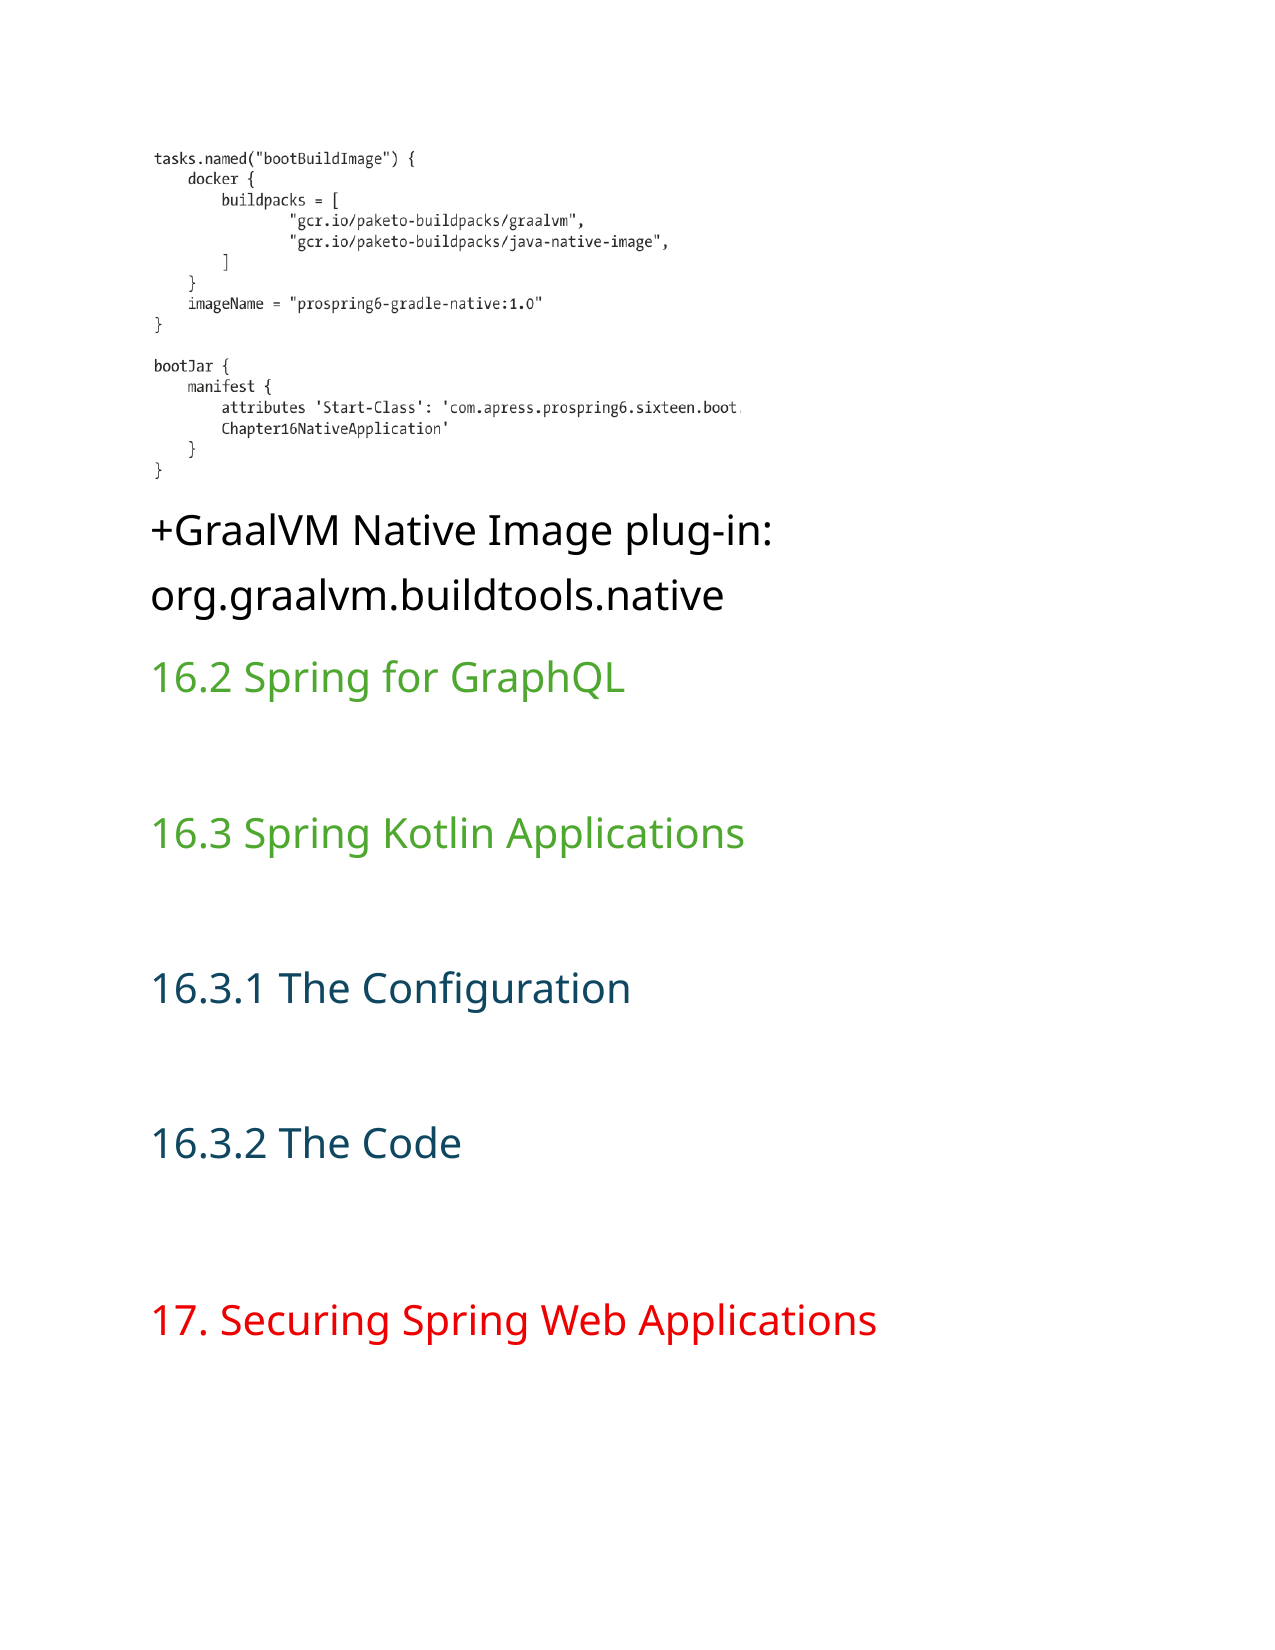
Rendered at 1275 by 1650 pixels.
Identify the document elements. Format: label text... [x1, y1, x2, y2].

subtitle 16.3.2 The Code [150, 1114, 1125, 1171]
subtitle 17. Securing Spring Web Applications [150, 1291, 1125, 1347]
text +GraalVM Native Image plug-in: org.graalvm.buildtools.native [150, 501, 1125, 623]
subtitle 16.3.1 The Configuration [150, 959, 1125, 1016]
subtitle 16.2 Spring for GraphQL [150, 648, 1125, 705]
picture [150, 150, 741, 480]
subtitle 16.3 Spring Kotlin Applications [150, 803, 1125, 860]
